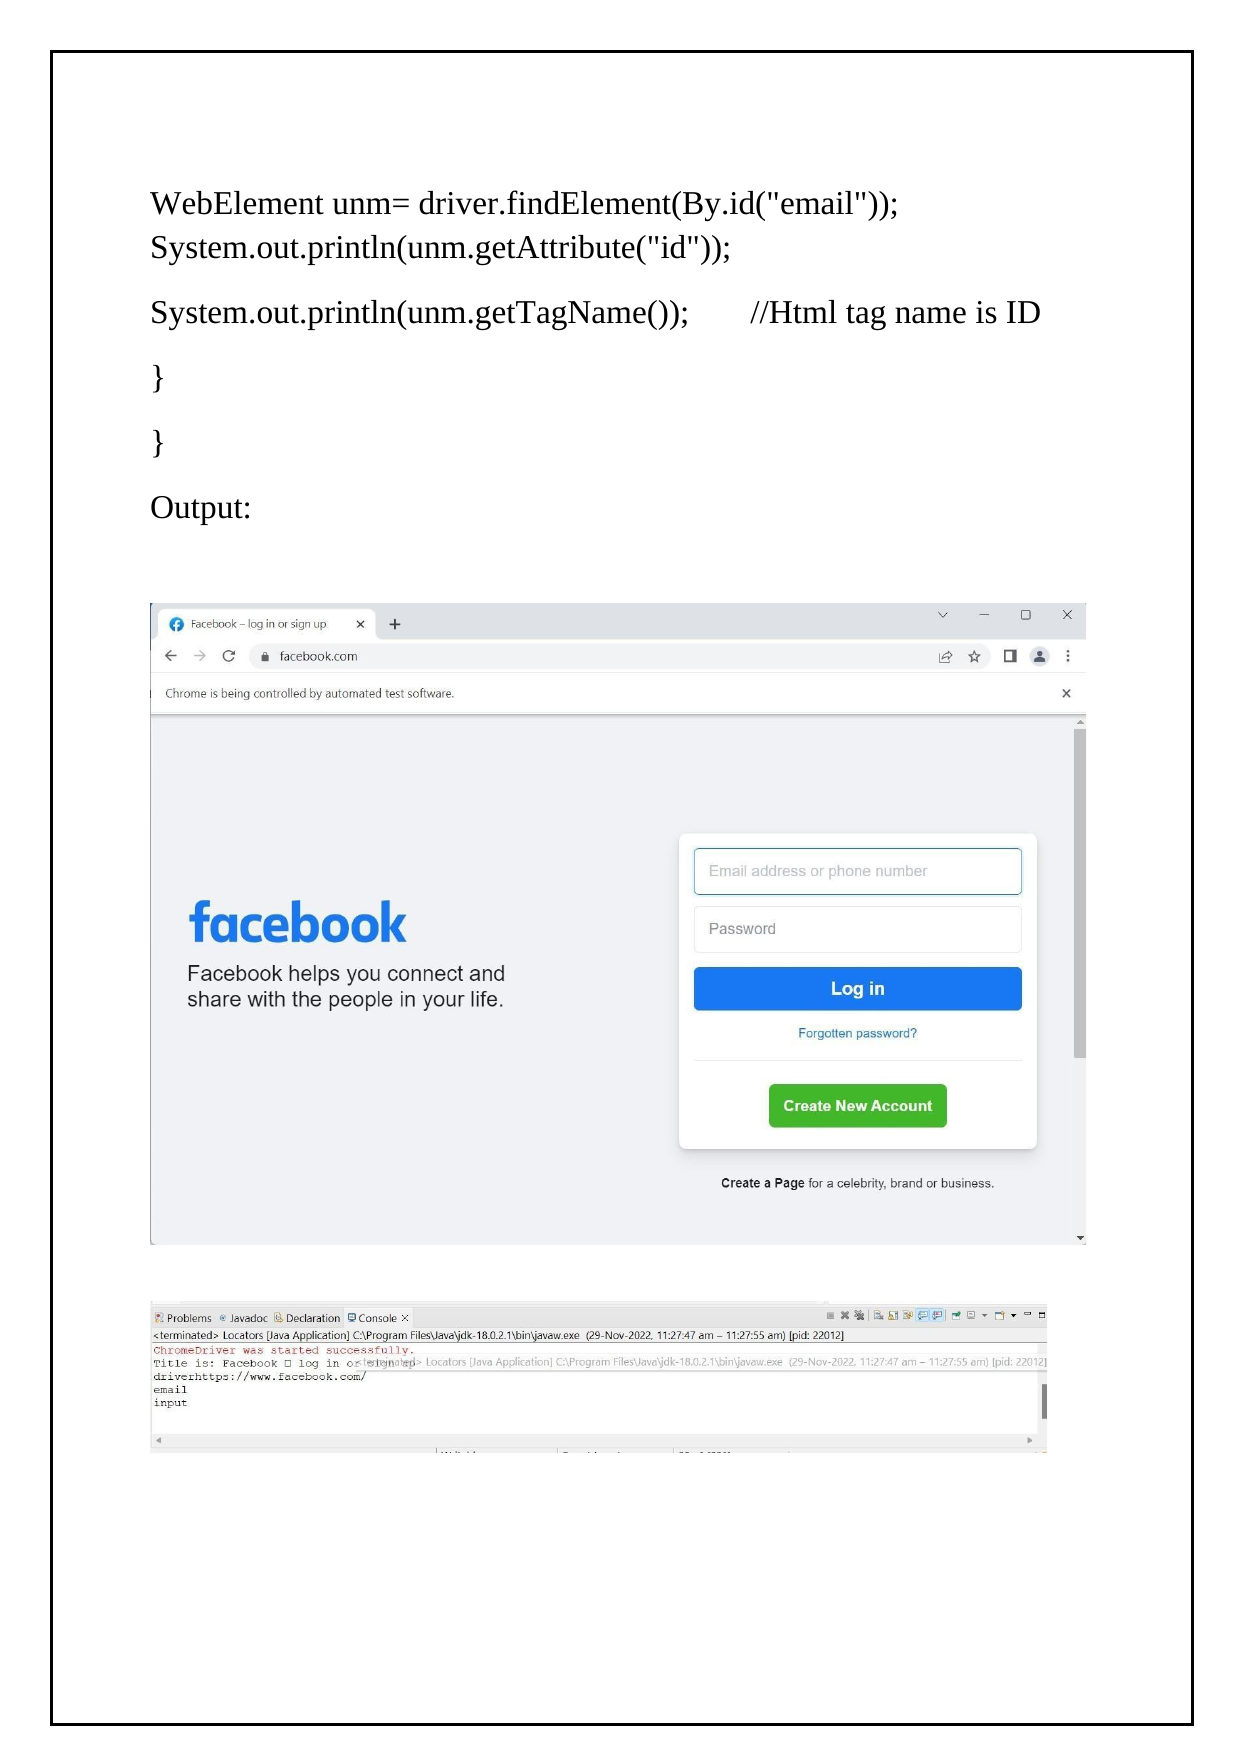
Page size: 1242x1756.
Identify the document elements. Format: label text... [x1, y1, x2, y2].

text } [150, 422, 1191, 461]
picture [150, 603, 1087, 1245]
text System.out.println(unm.getTagName()); //Html tag name is ID [150, 292, 1191, 331]
picture [150, 1301, 1048, 1453]
text WebElement unm= driver.findElement(By.id("email")); System.out.println(unm.getAttribute("id")); [150, 183, 902, 266]
text } [150, 357, 1191, 396]
text Output: [150, 487, 1191, 526]
